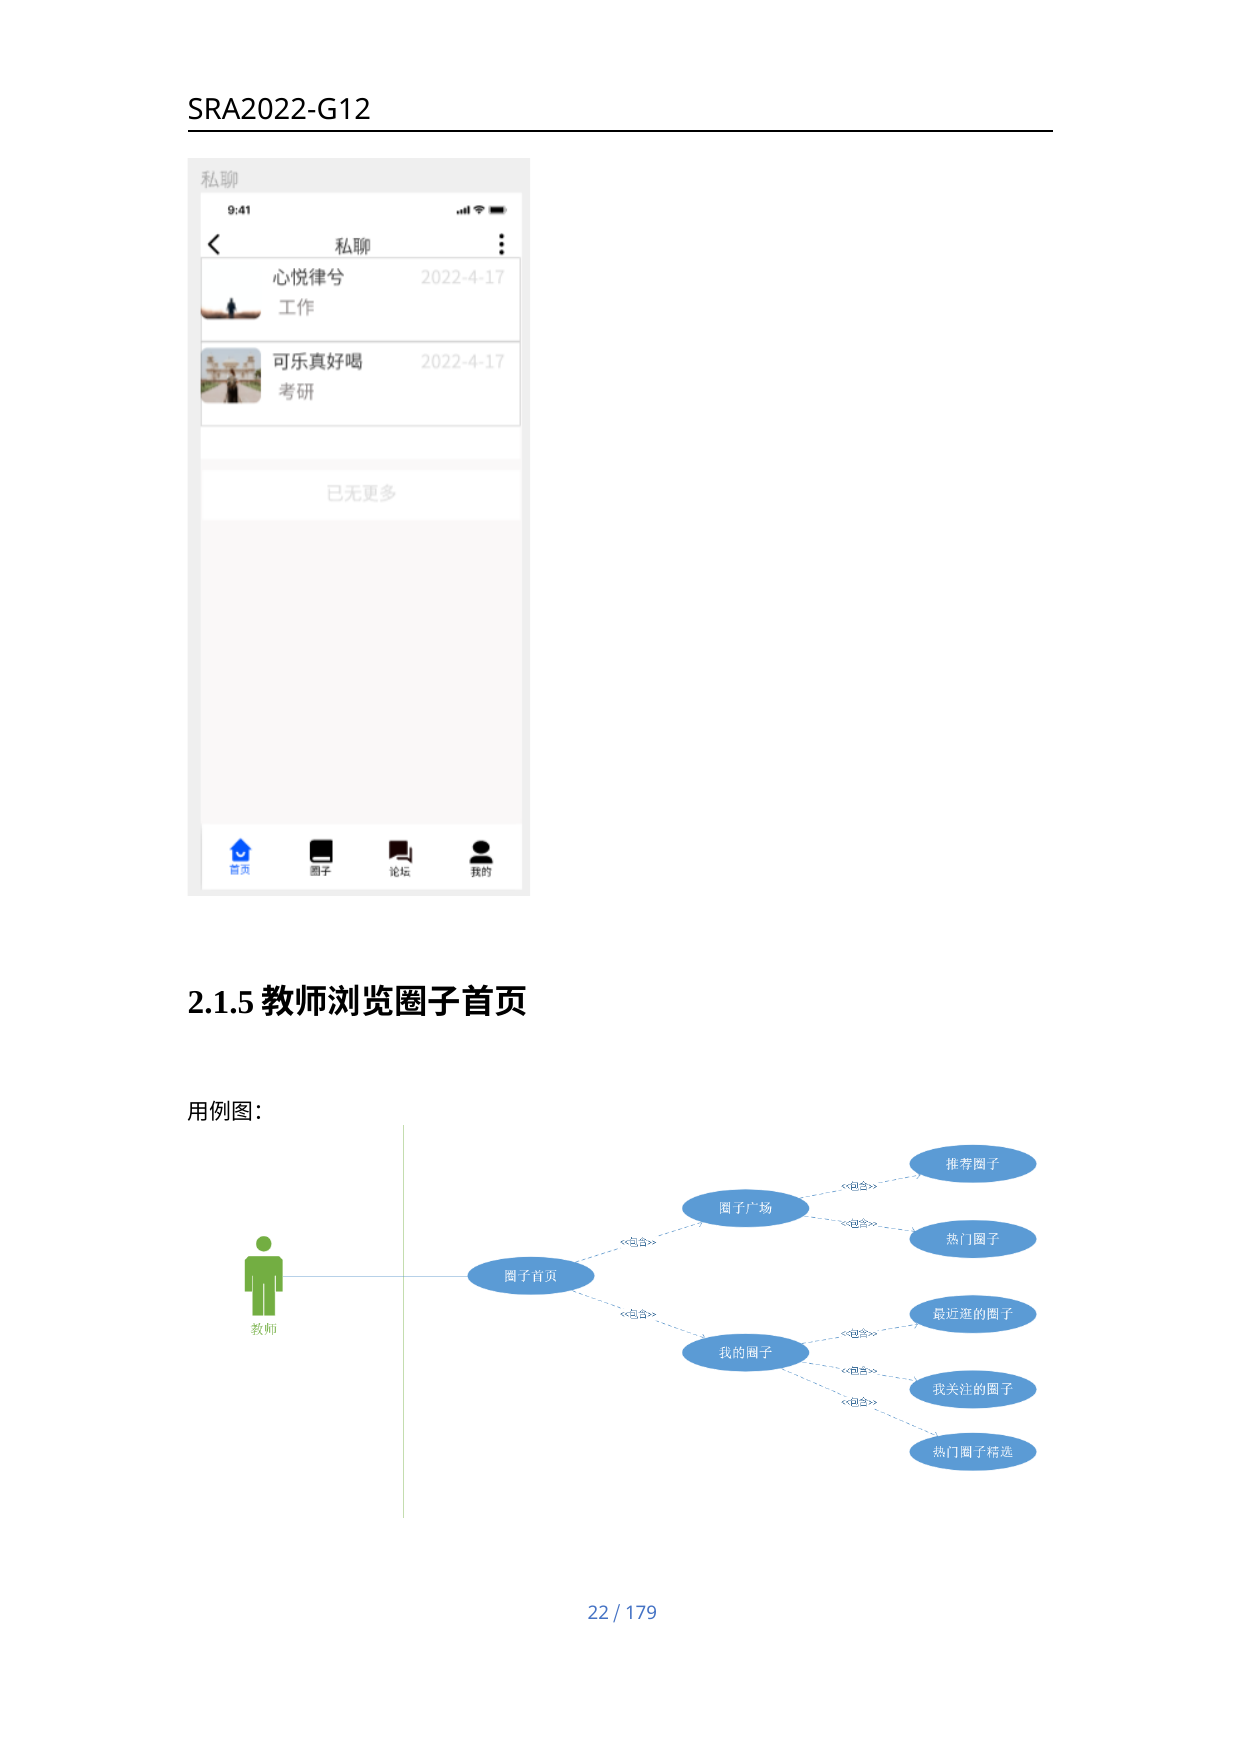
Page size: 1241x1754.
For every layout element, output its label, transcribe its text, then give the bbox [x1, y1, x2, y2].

subtitle 2.1.5教师浏览圈子首页 [187, 966, 1053, 1031]
picture [187, 1125, 1053, 1518]
picture [187, 158, 530, 896]
text 用例图： [187, 1093, 1053, 1125]
